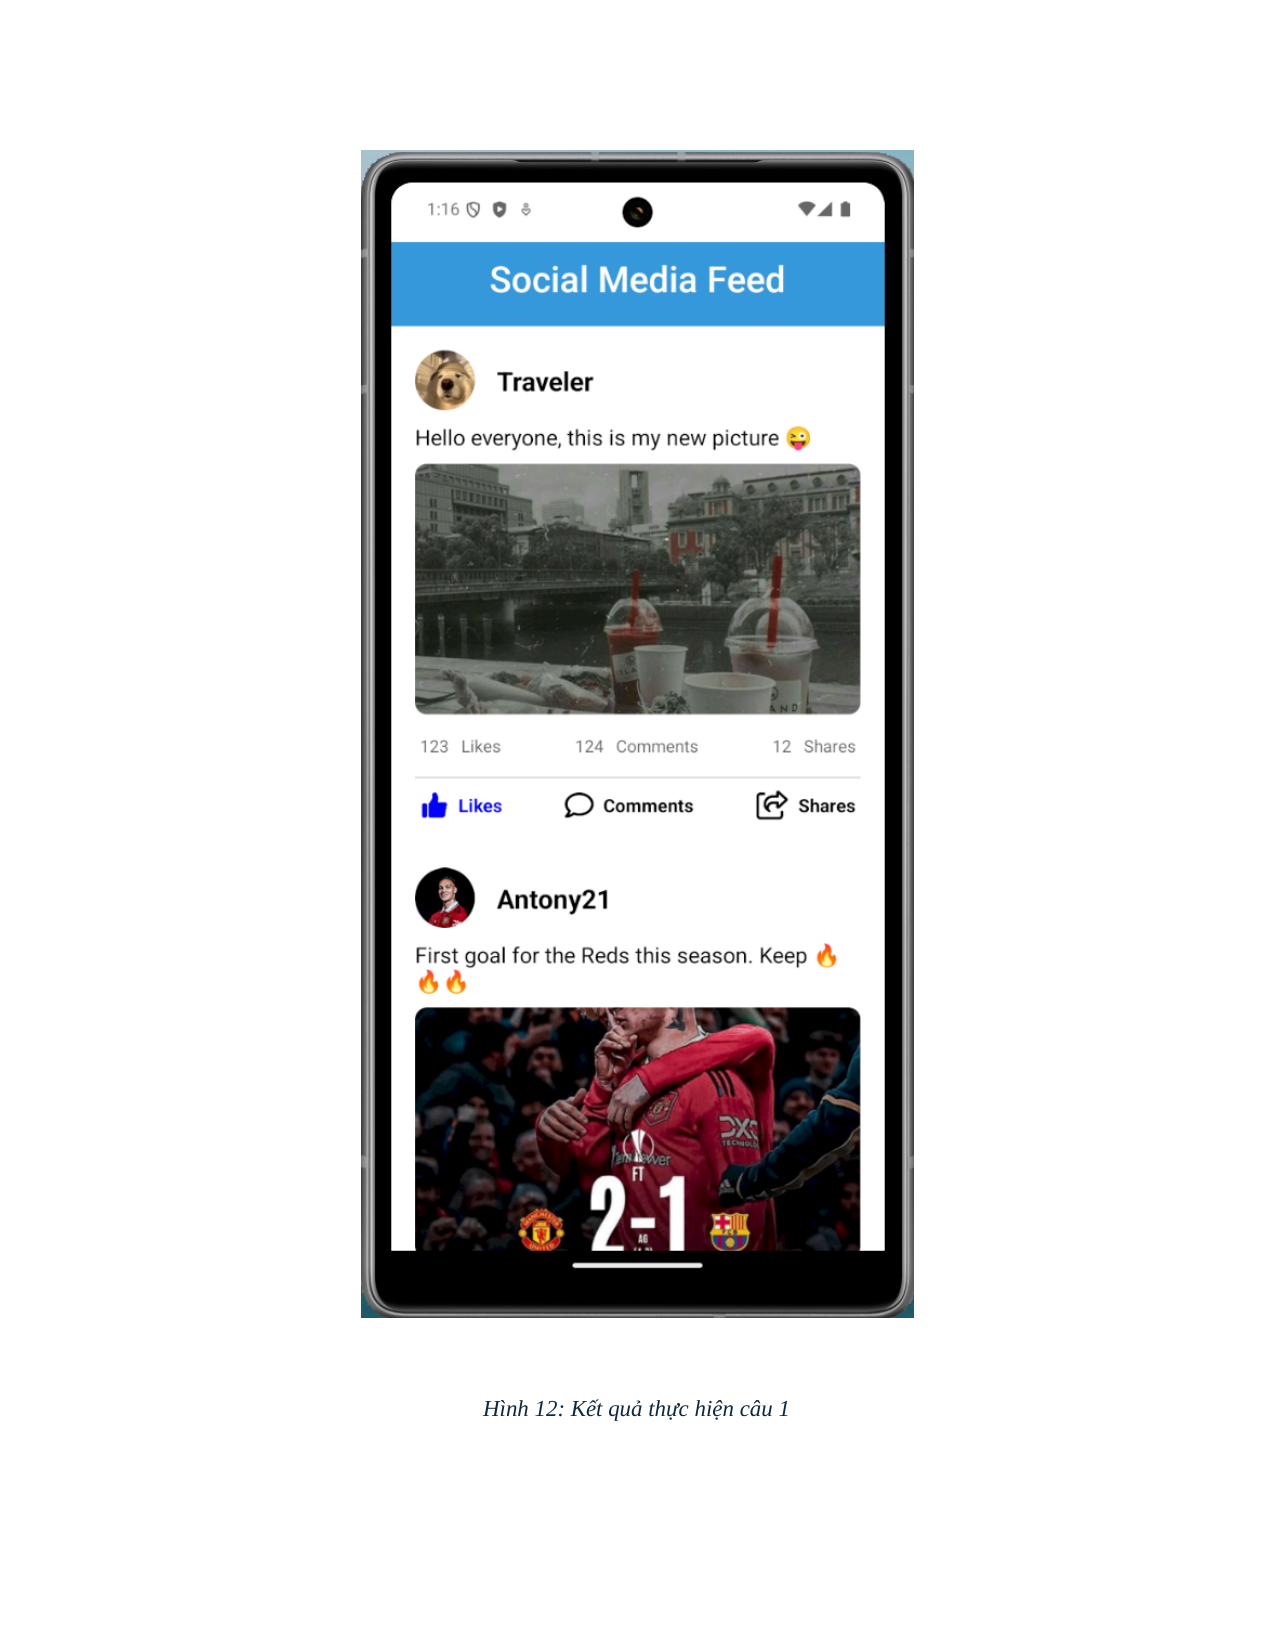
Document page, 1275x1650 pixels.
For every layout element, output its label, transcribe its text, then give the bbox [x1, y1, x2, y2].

picture [361, 150, 914, 1318]
